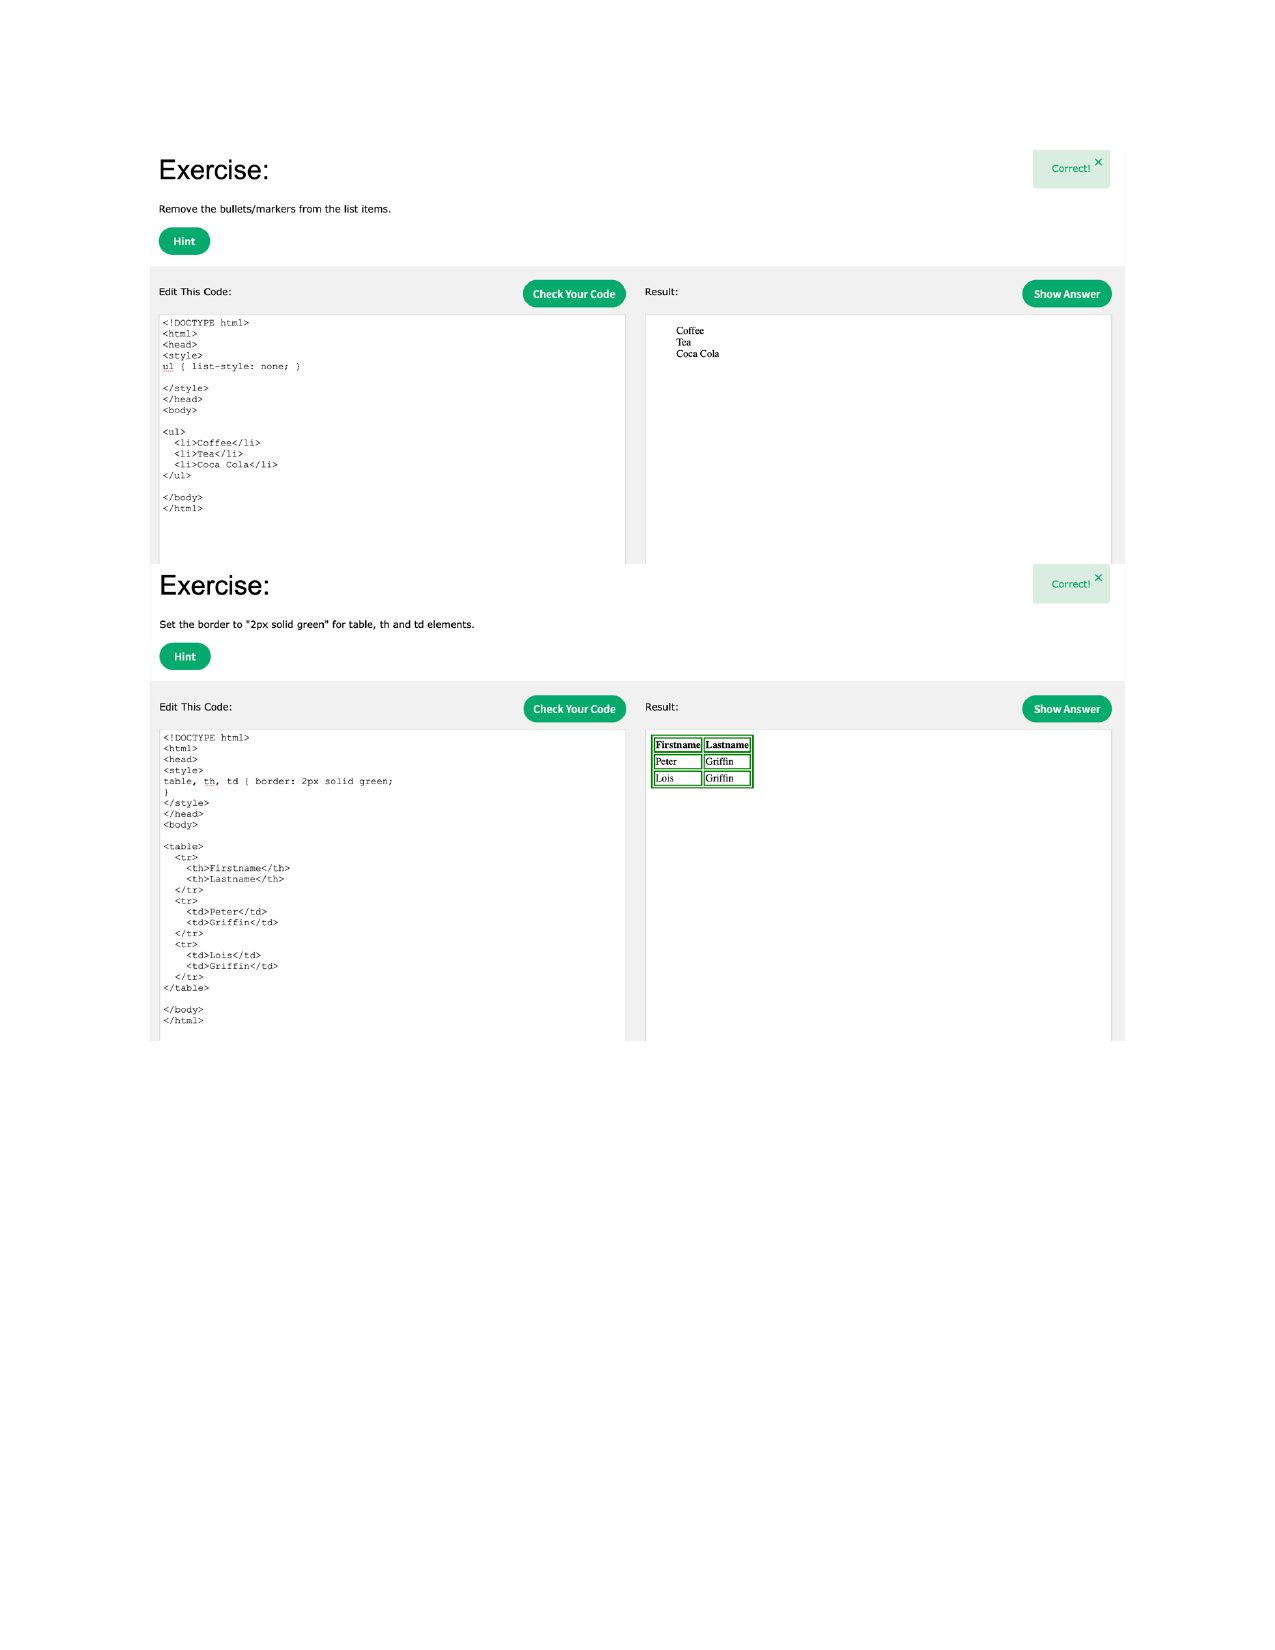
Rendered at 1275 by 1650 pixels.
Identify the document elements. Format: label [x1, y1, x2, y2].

picture [150, 150, 1125, 1041]
